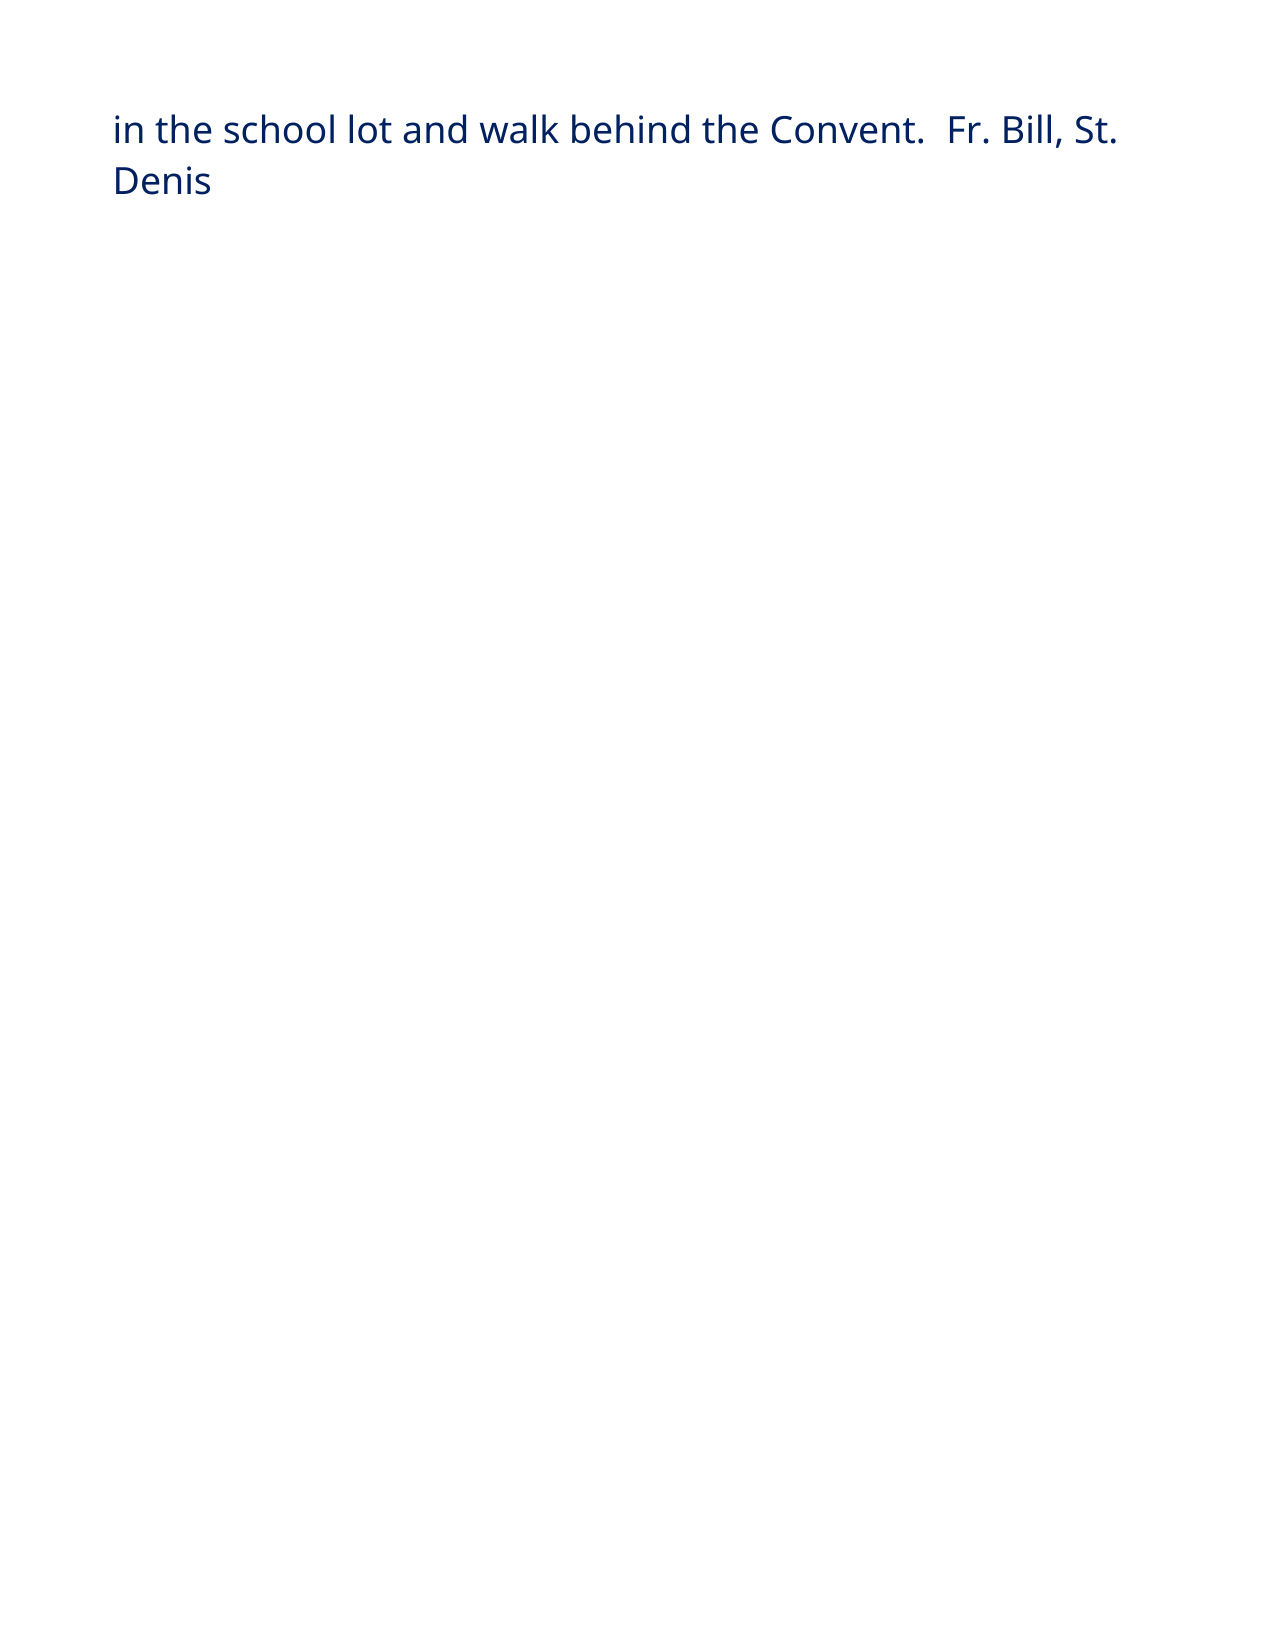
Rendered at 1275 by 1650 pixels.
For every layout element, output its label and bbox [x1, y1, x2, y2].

text [112, 103, 1162, 205]
